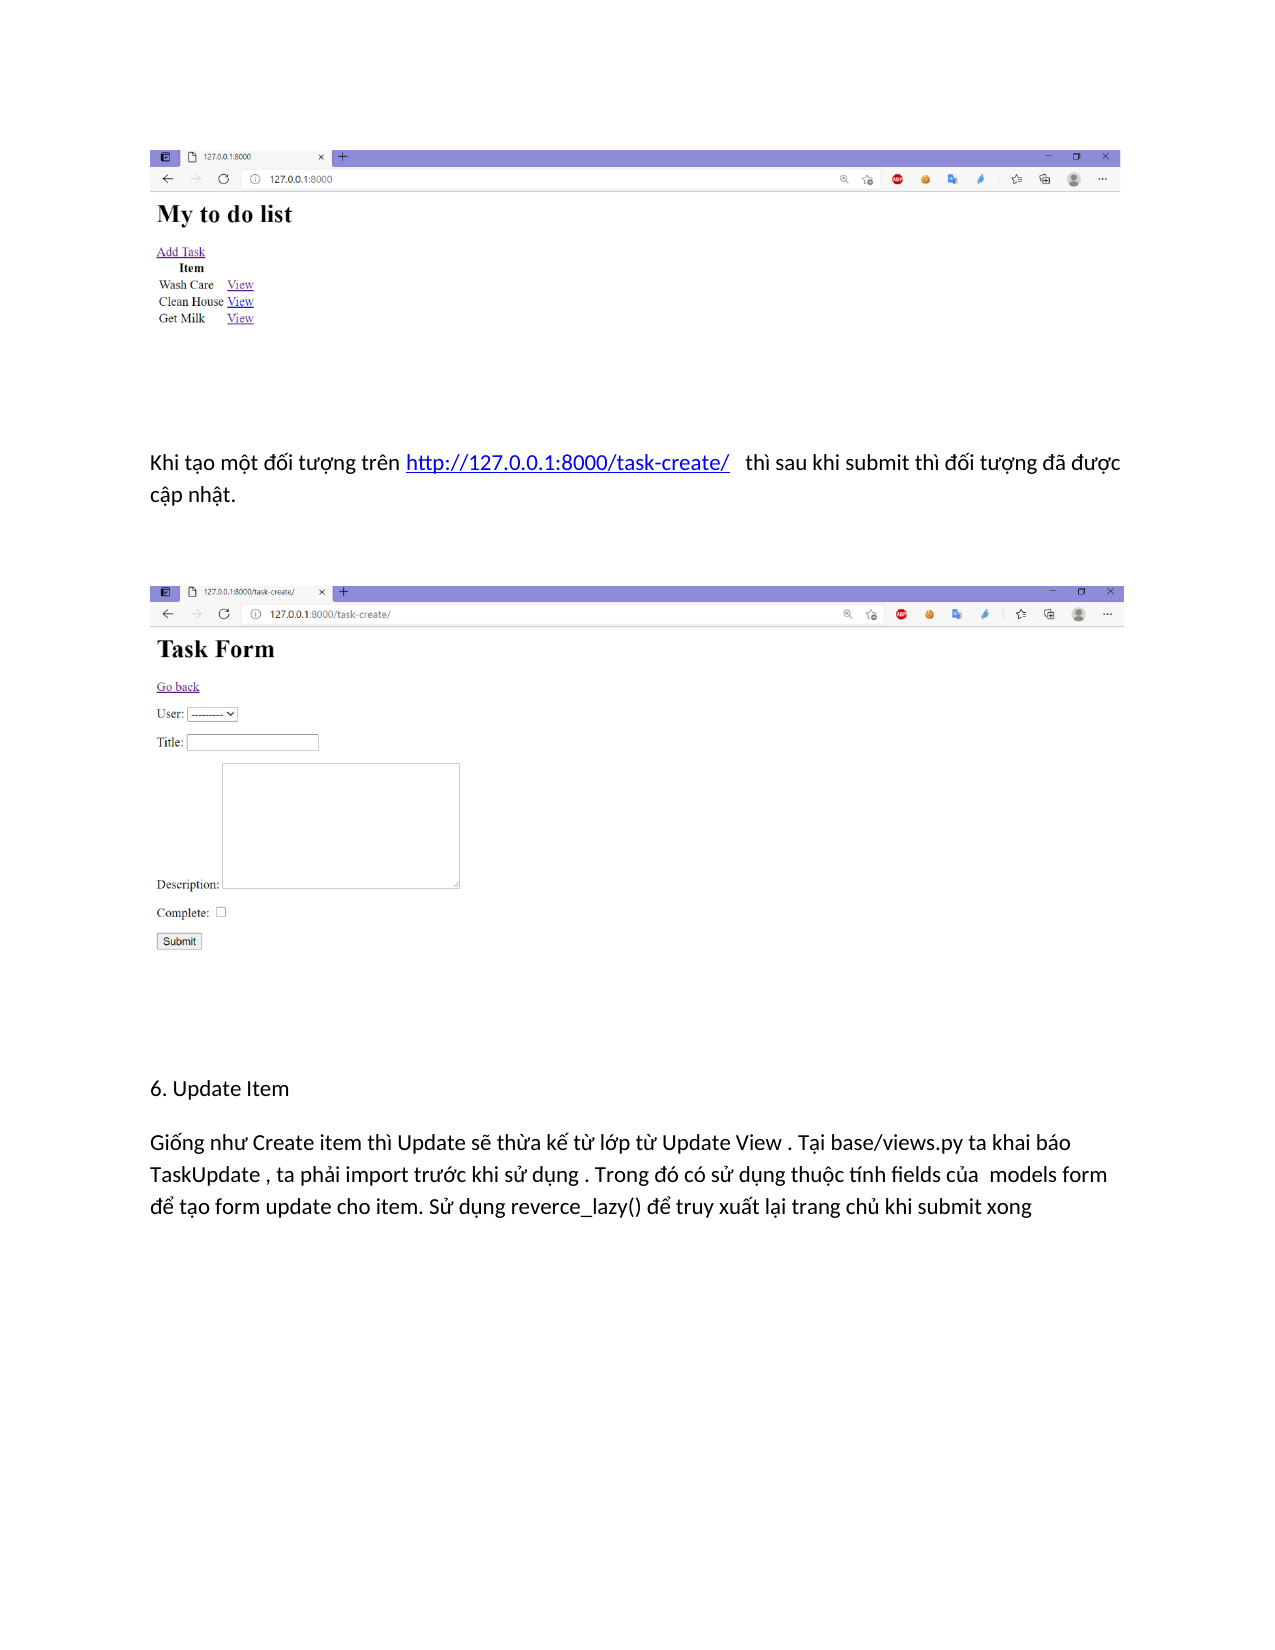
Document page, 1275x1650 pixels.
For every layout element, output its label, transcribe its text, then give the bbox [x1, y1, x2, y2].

text Giống như Create item thì Update sẽ thừa kế từ lớp từ Update View . Tại base/views.py ta khai báo TaskUpdate , ta phải import trước khi sử dụng . Trong đó có sử dụng thuộc tính fields của models form để tạo form update cho item. Sử dụng reverce_lazy() để truy xuất lại trang chủ khi submit xong [150, 1128, 1125, 1220]
picture [150, 586, 1124, 997]
picture [150, 150, 1123, 444]
text 6. Update Item [150, 1074, 1125, 1103]
